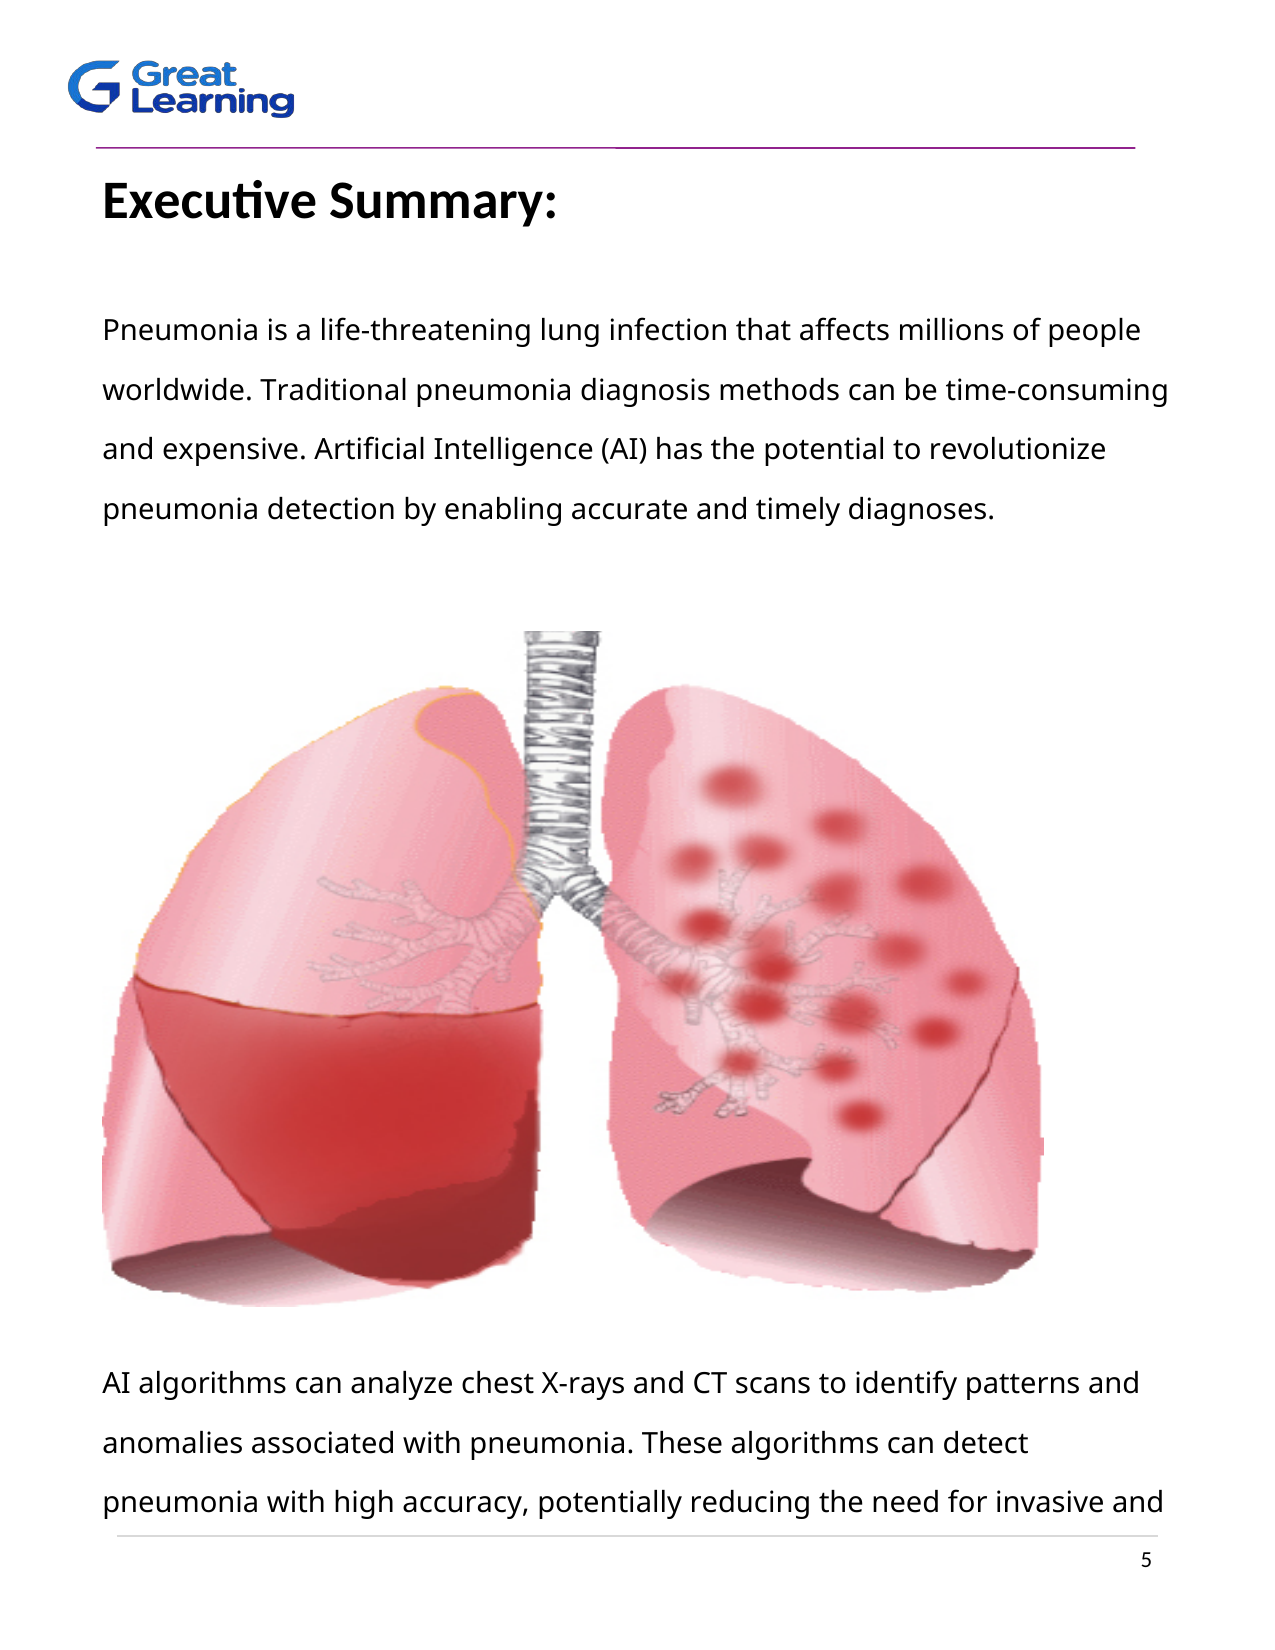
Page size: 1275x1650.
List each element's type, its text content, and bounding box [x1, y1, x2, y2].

picture [52, 41, 311, 133]
text Pneumonia is a life-threatening lung infection that affects millions of people worldwide. Traditional pneumonia diagnosis methods can be time-consuming and expensive. Artificial Intelligence (AI) has the potential to revolutionize pneumonia detection by enabling accurate and timely diagnoses. [102, 309, 1177, 528]
subtitle Executive Summary: [102, 166, 1177, 232]
picture [102, 631, 1044, 1307]
